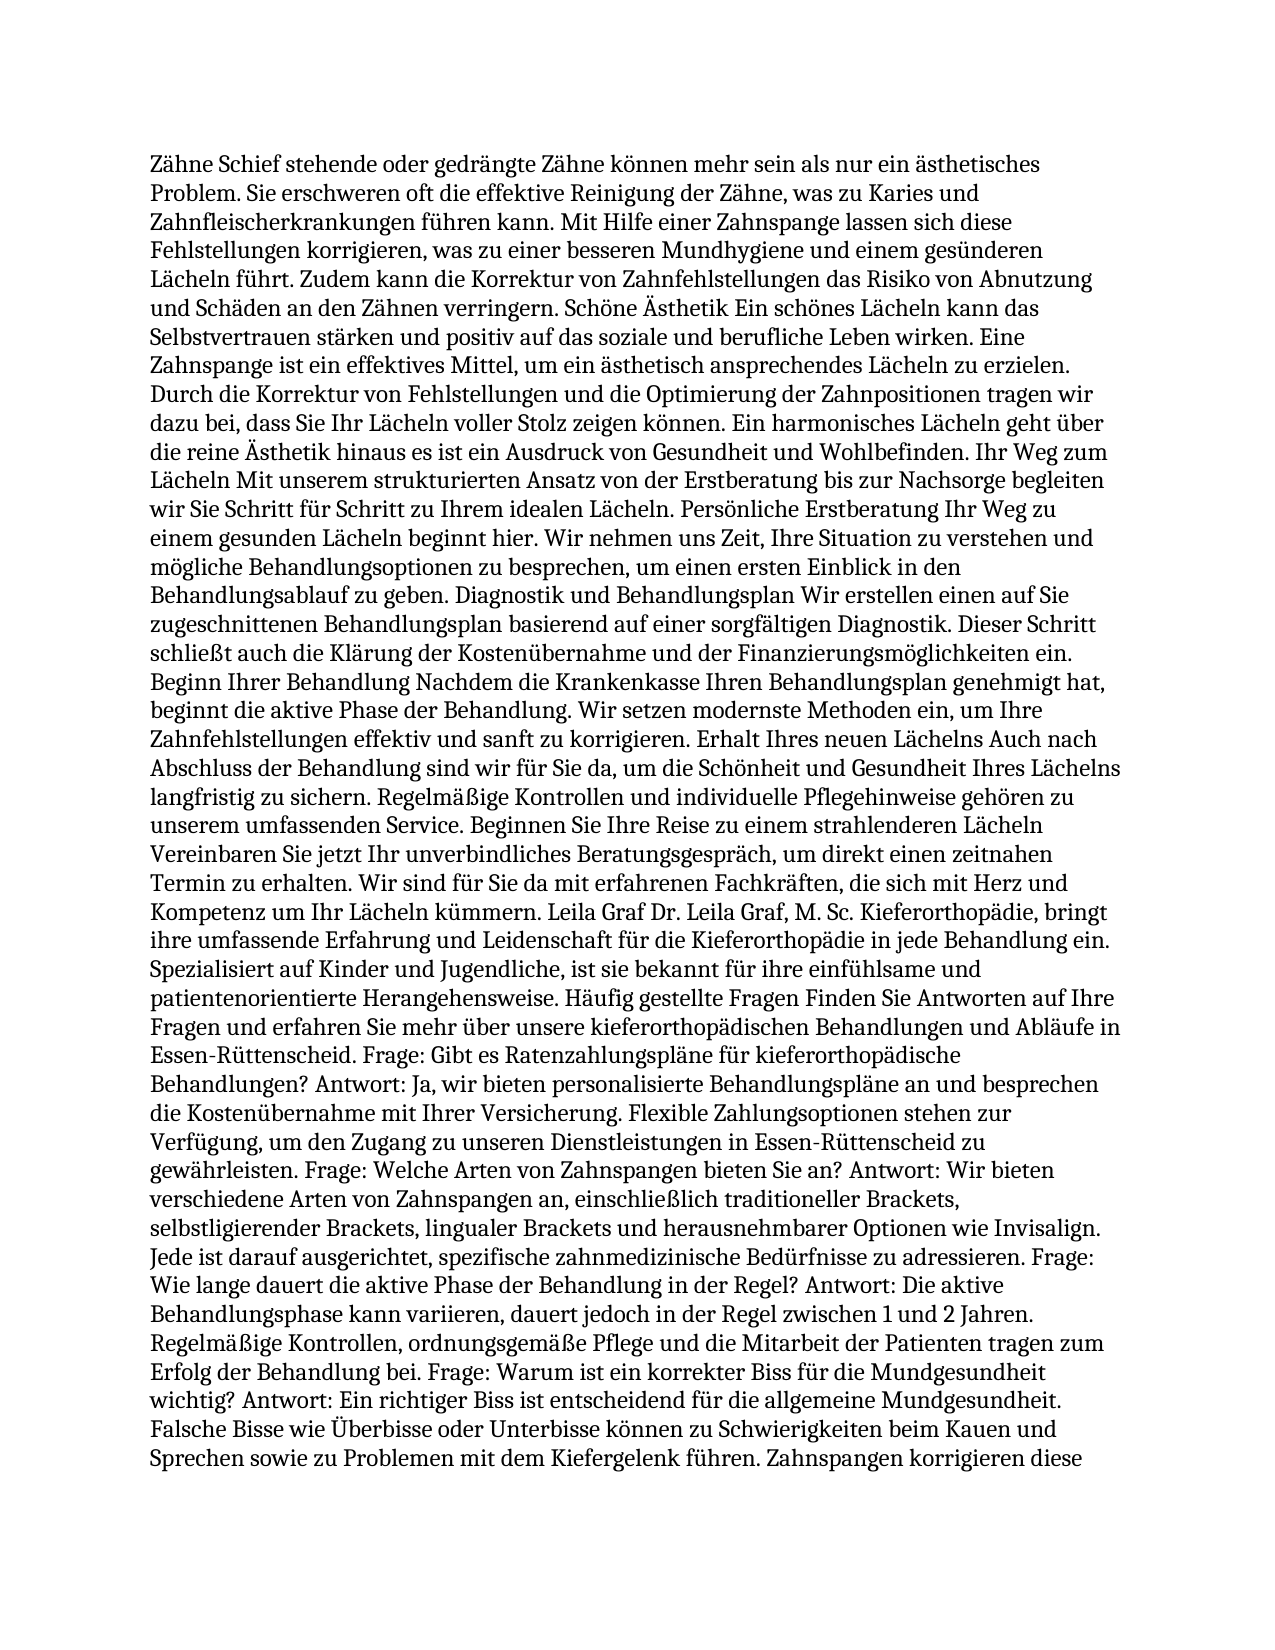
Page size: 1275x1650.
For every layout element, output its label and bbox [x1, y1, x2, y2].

text [150, 150, 1125, 1472]
